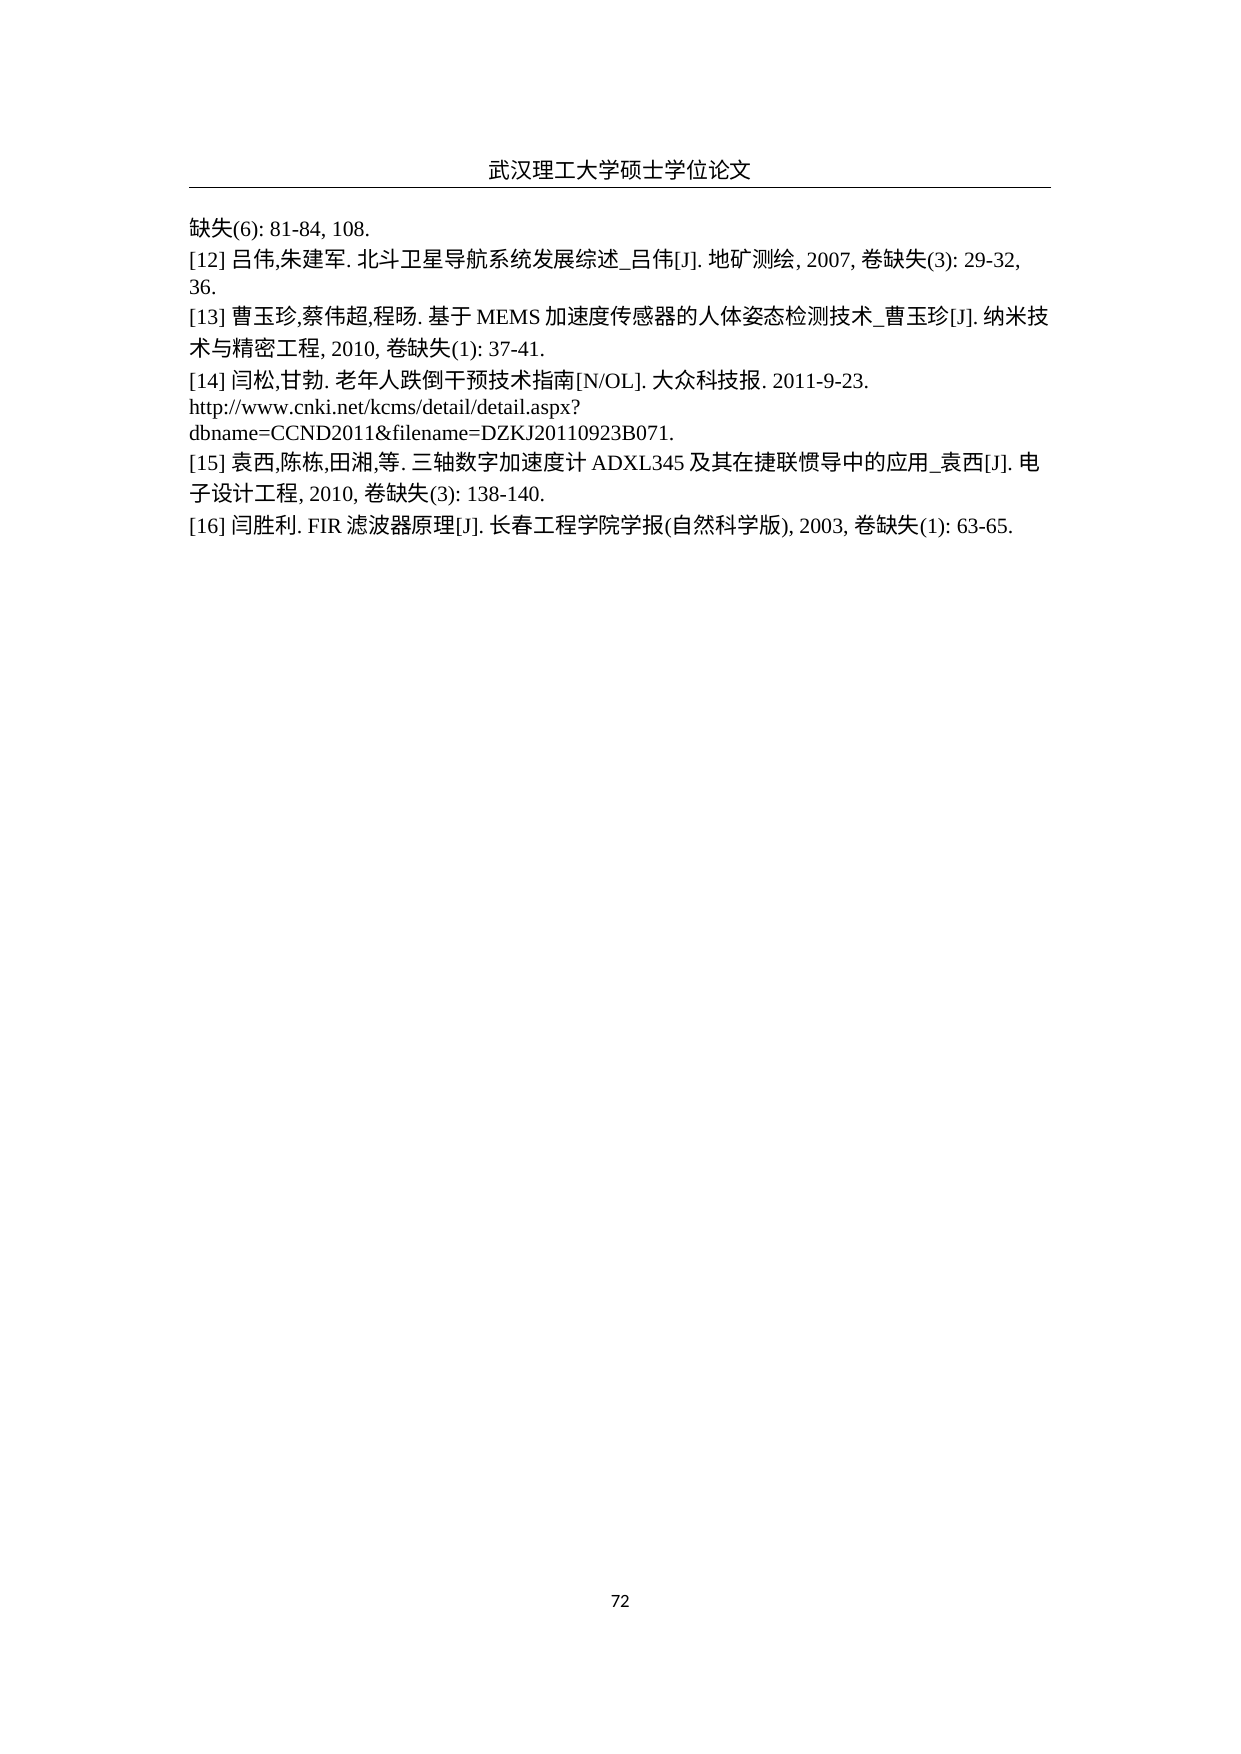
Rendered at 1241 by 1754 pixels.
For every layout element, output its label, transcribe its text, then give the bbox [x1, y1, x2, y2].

text [12] 吕伟,朱建军. 北斗卫星导航系统发展综述_吕伟[J]. 地矿测绘, 2007, 卷缺失(3): 29-32, 36. [189, 242, 1051, 299]
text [189, 211, 1051, 242]
text [16] 闫胜利. FIR滤波器原理[J]. 长春工程学院学报(自然科学版), 2003, 卷缺失(1): 63-65. [189, 508, 1051, 540]
text [14] 闫松,甘勃. 老年人跌倒干预技术指南[N/OL]. 大众科技报. 2011-9-23. http://www.cnki.net/kcms/detail/detail.aspx?dbname=CCND2011&filename=DZKJ20110923B071. [189, 363, 1051, 445]
text [15] 袁西,陈栋,田湘,等. 三轴数字加速度计ADXL345及其在捷联惯导中的应用_袁西[J]. 电子设计工程, 2010, 卷缺失(3): 138-140. [189, 445, 1051, 508]
text [13] 曹玉珍,蔡伟超,程旸. 基于MEMS加速度传感器的人体姿态检测技术_曹玉珍[J]. 纳米技术与精密工程, 2010, 卷缺失(1): 37-41. [189, 299, 1051, 363]
